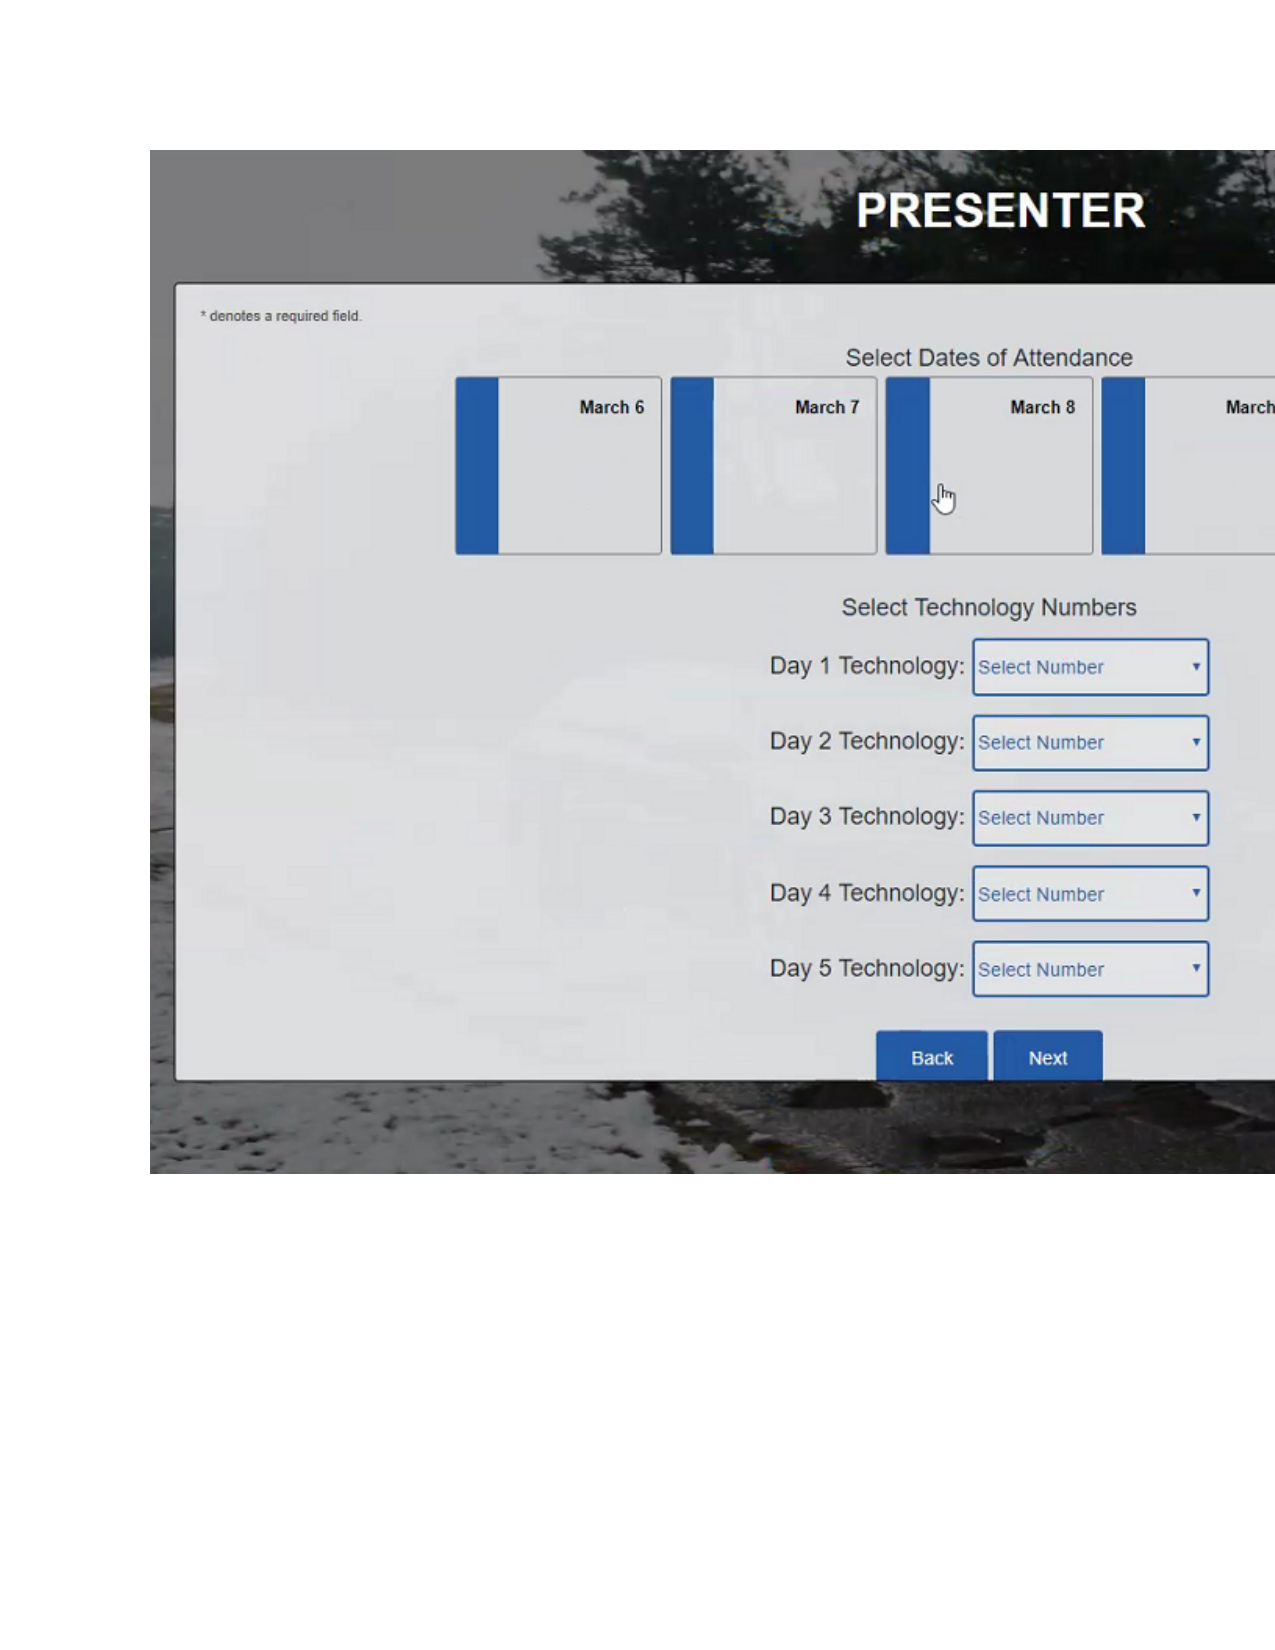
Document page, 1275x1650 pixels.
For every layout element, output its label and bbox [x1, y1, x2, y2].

picture [150, 150, 1275, 1174]
